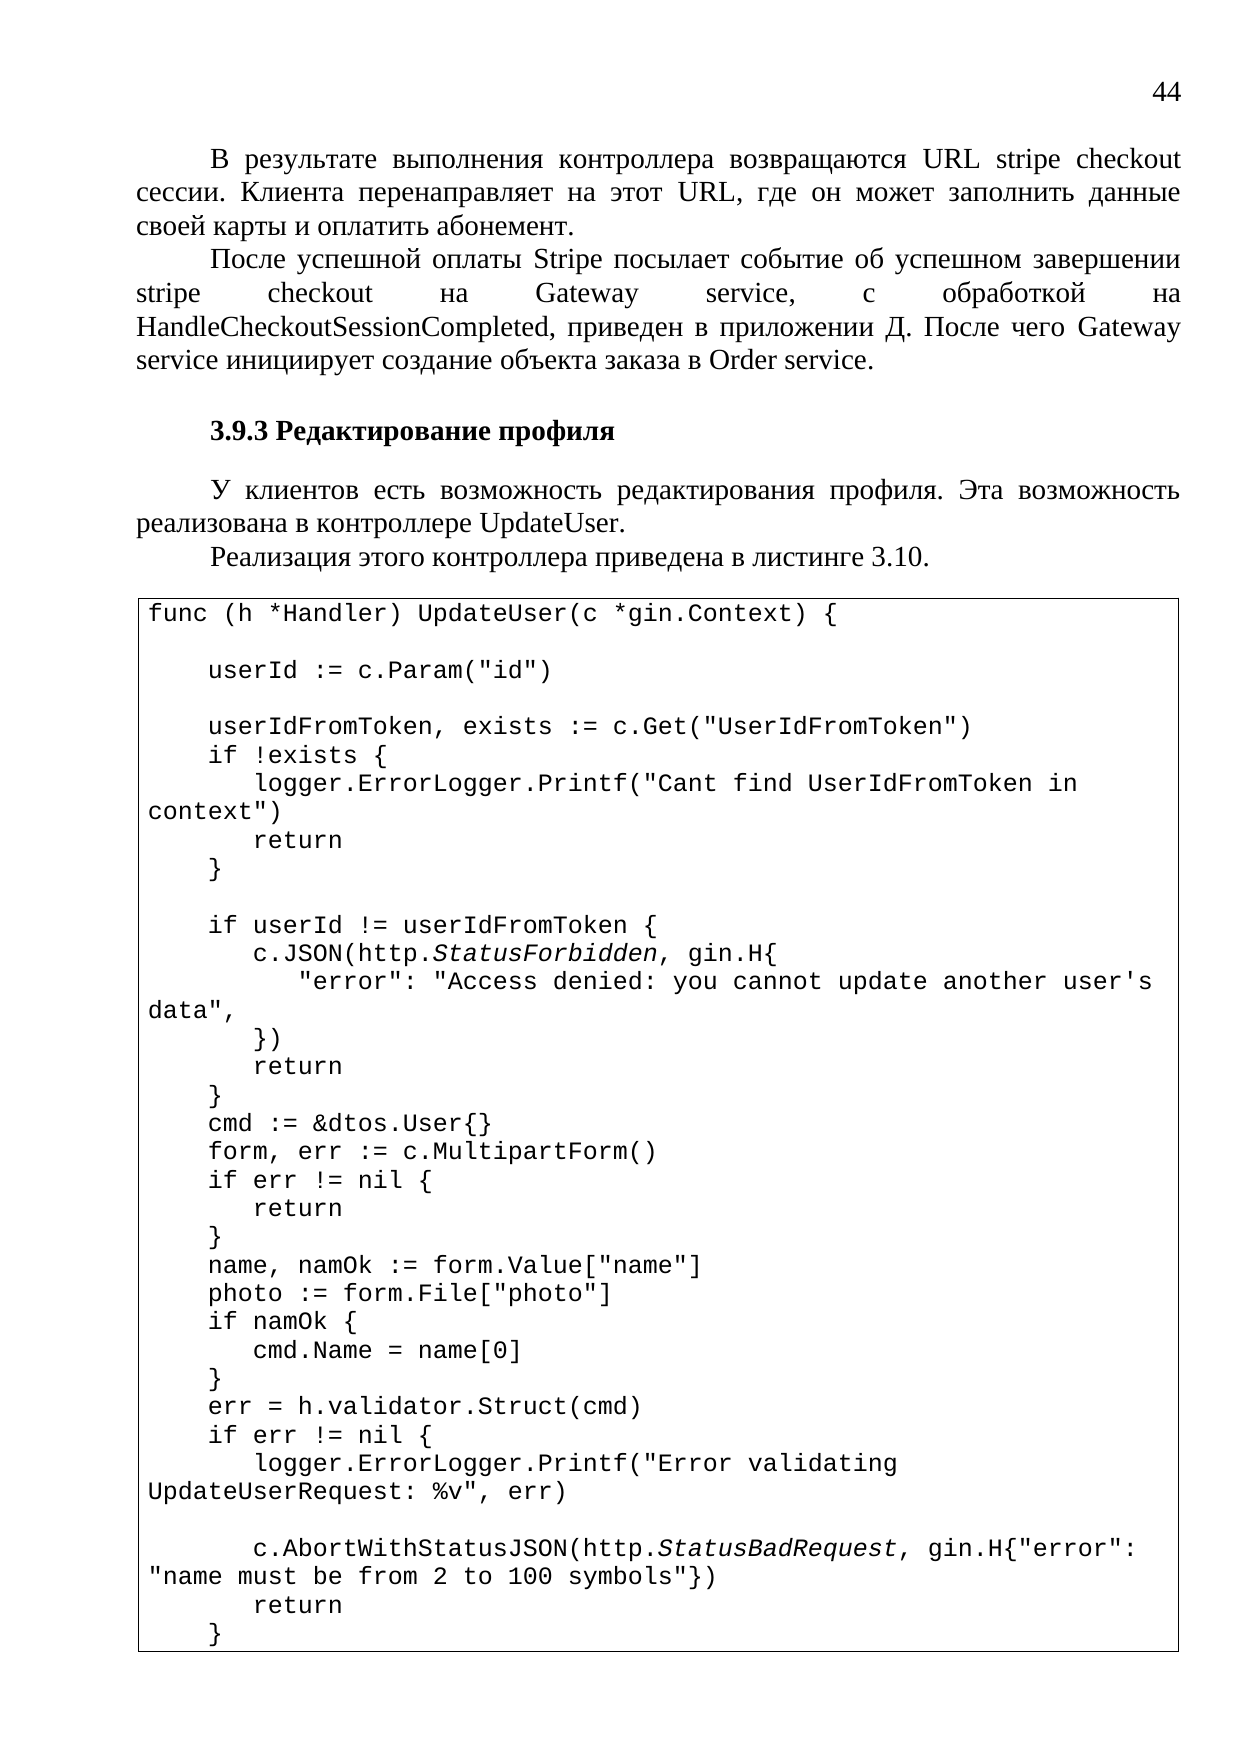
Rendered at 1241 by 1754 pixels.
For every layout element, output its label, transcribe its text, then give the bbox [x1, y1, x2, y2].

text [139, 599, 1178, 1651]
text В результате выполнения контроллера возвращаются URL stripe checkout сессии. Клиента перенаправляет на этот URL, где он может заполнить данные своей карты и оплатить абонемент. [136, 141, 1181, 242]
text У клиентов есть возможность редактирования профиля. Эта возможность реализована в контроллере UpdateUser. [136, 472, 1181, 539]
text После успешной оплаты Stripe посылает событие об успешном завершении stripe checkout на Gateway service, с обработкой на HandleCheckoutSessionCompleted, приведен в приложении Д. После чего Gateway service инициирует создание объекта заказа в Order service. [136, 242, 1181, 376]
text Реализация этого контроллера приведена в листинге 3.10. [136, 539, 1181, 572]
subtitle Редактирование профиля [136, 413, 1181, 447]
